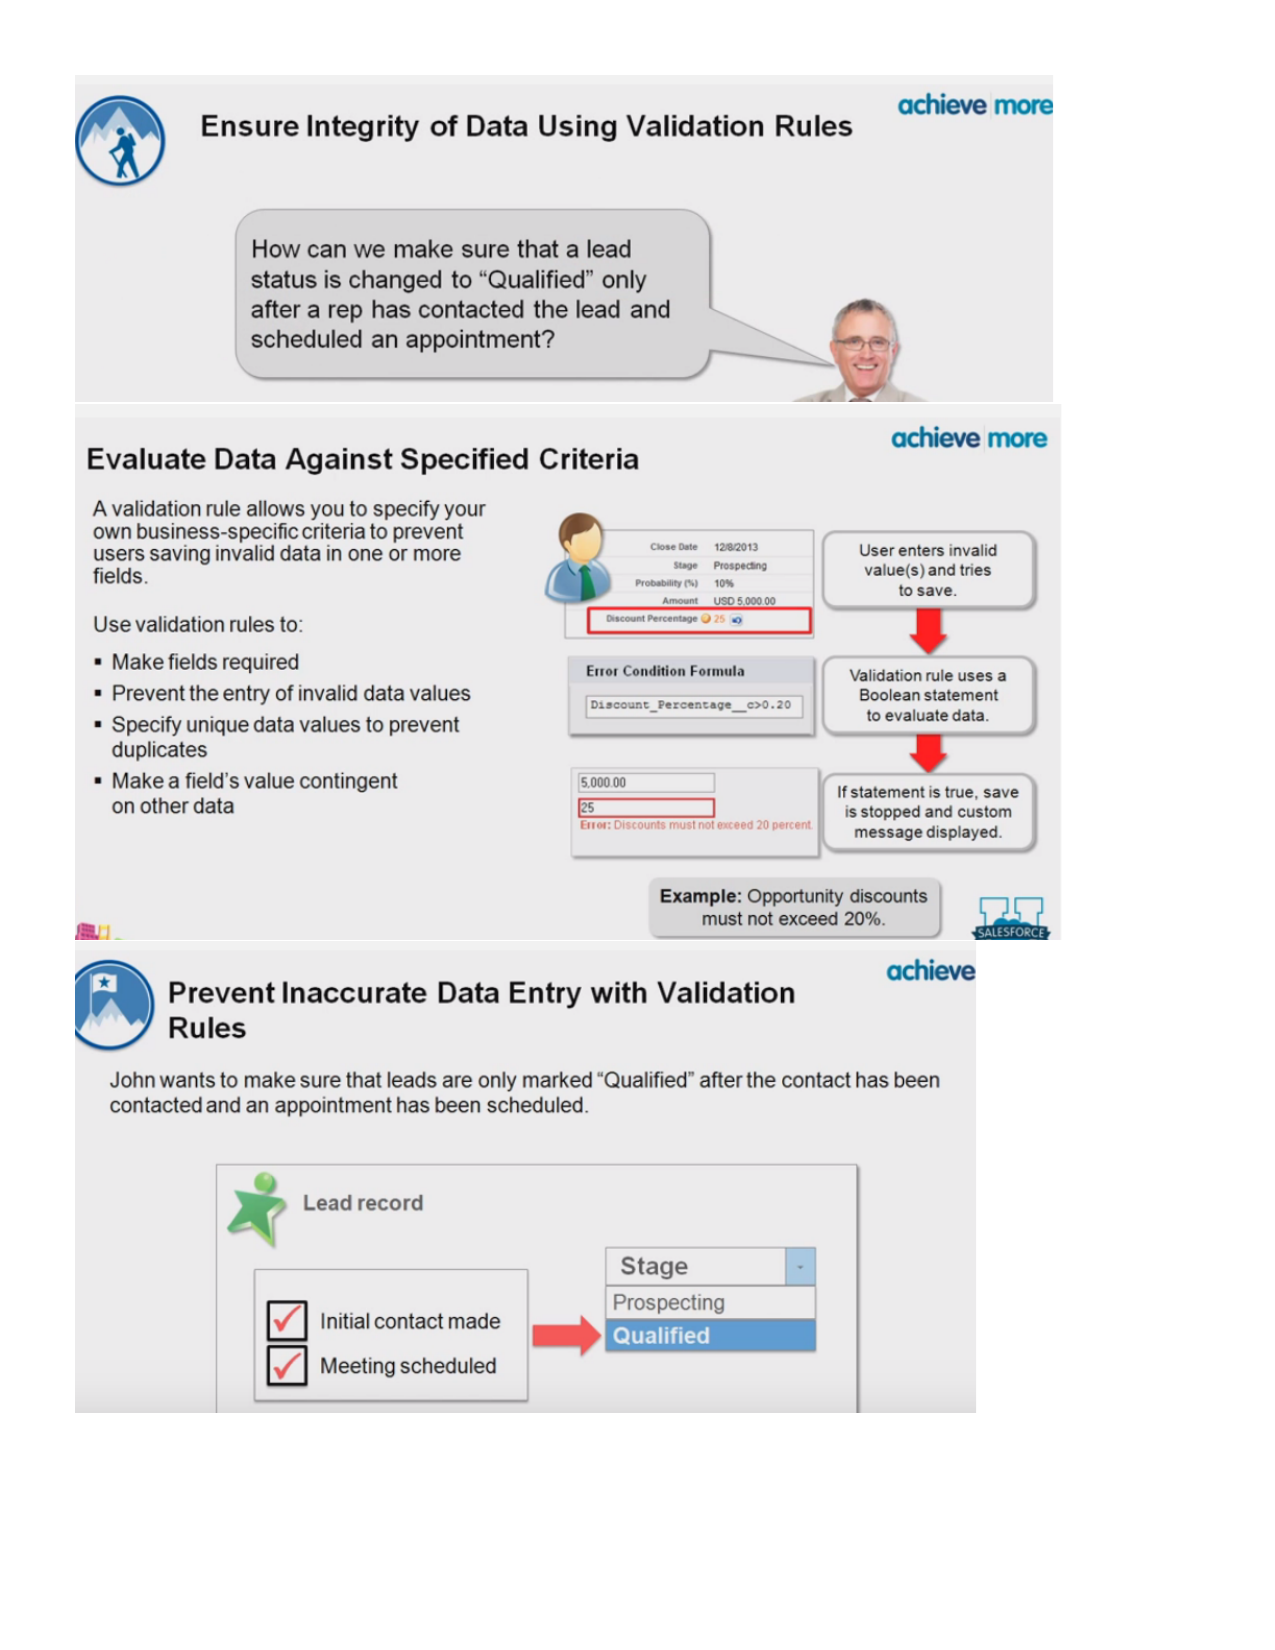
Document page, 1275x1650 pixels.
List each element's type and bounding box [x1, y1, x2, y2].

picture [75, 941, 977, 1413]
picture [75, 404, 1062, 940]
picture [75, 75, 1054, 402]
